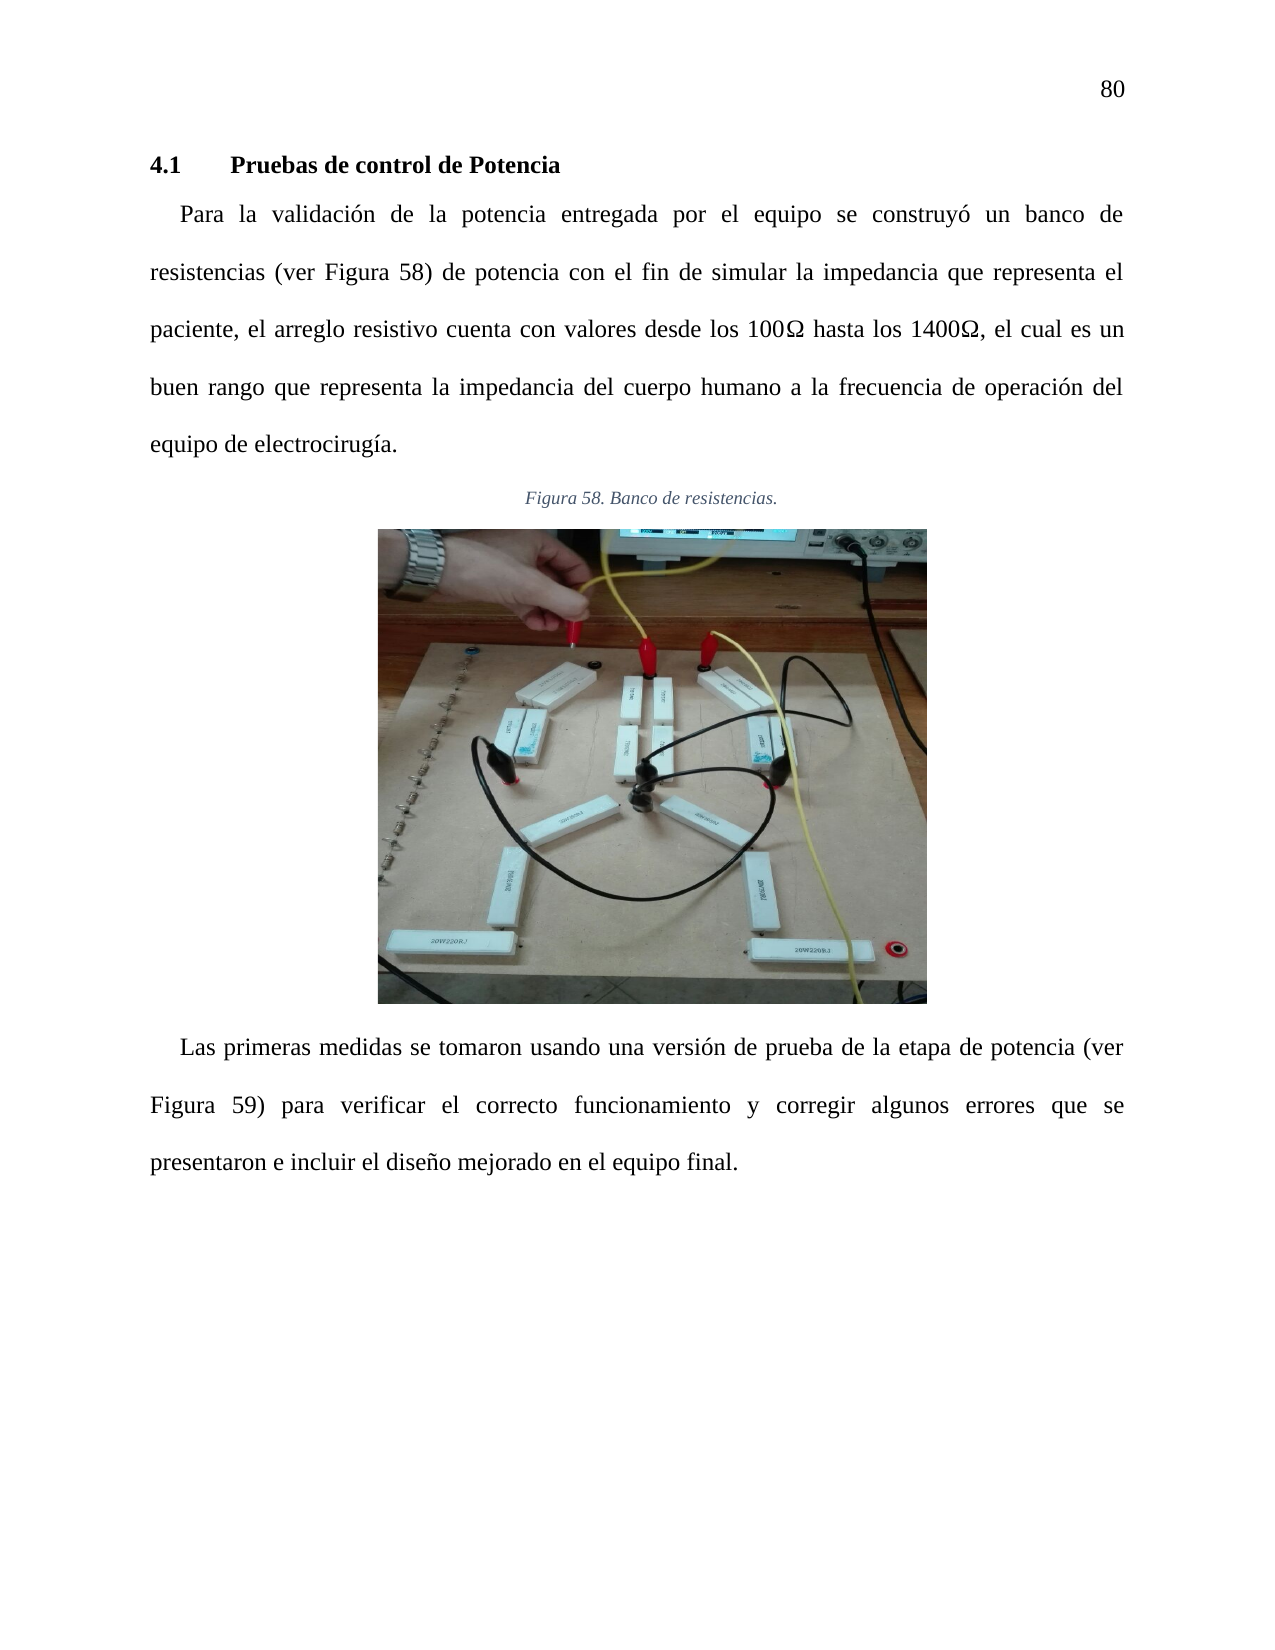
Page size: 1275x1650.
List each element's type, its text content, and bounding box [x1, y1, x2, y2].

subtitle Pruebas de control de Potencia [150, 150, 1125, 179]
text Las primeras medidas se tomaron usando una versión de prueba de la etapa de potencia (ver Figura 52) para verificar el correcto funcionamiento y corregir algunos errores que se presentaron e incluir el diseño mejorado en el equipo final. [150, 1032, 1125, 1176]
text Figura 58. Banco de resistencias. [150, 487, 1125, 509]
text Para la validación de la potencia entregada por el equipo se construyó un banco de resistencias (ver Figura 51) de potencia con el fin de simular la impedancia que representa el paciente, el arreglo resistivo cuenta con valores desde los 100Ω hasta los 1400Ω, el cual es un buen rango que representa la impedancia del cuerpo humano a la frecuencia de operación del equipo de electrocirugía. [150, 199, 1125, 458]
picture [377, 529, 927, 1004]
